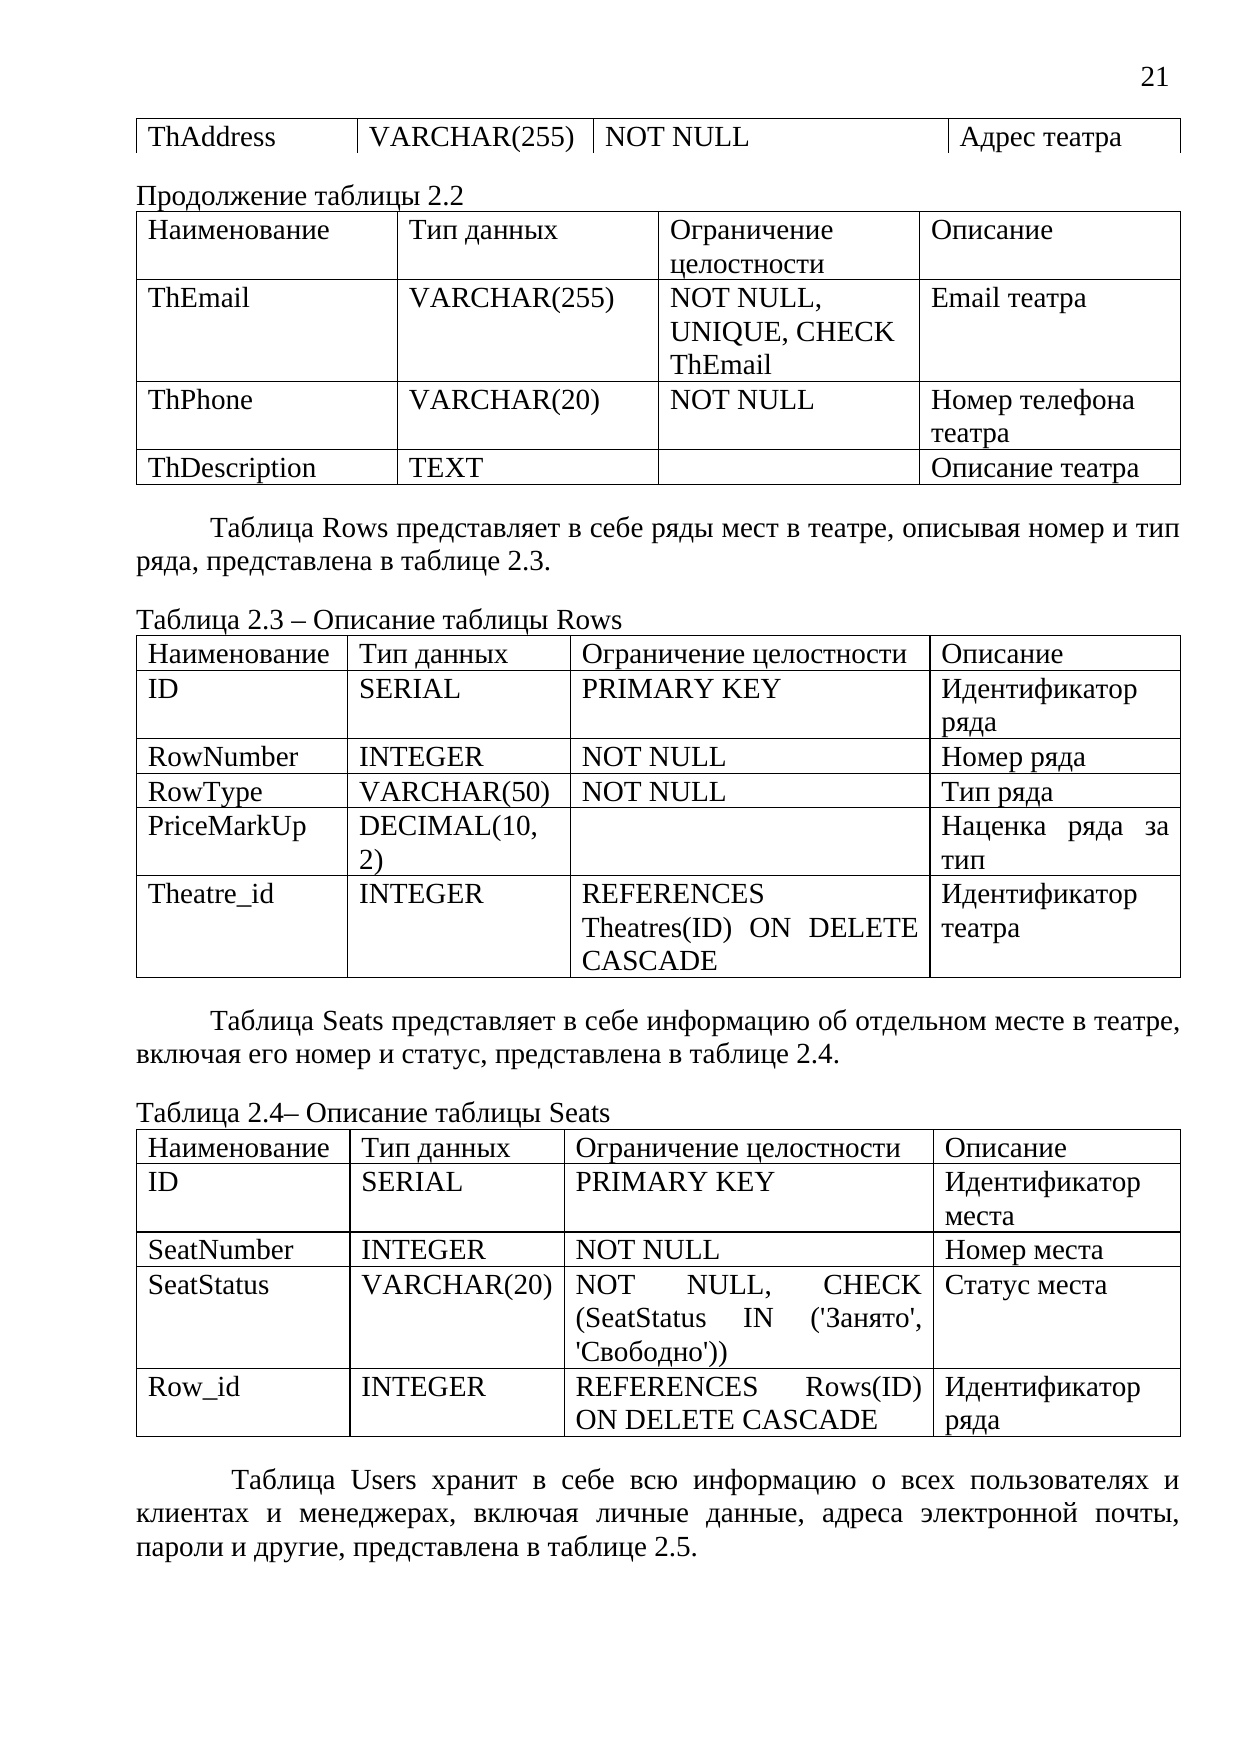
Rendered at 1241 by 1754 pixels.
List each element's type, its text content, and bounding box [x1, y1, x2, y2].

table_cell NOT NULL [659, 382, 919, 449]
table_header Тип данных [348, 636, 570, 670]
table_cell ID [137, 671, 347, 738]
table_cell VARCHAR(20) [351, 1267, 564, 1368]
table_header Ограничение целостности [565, 1130, 933, 1163]
table_cell NOT NULL, CHECK (SeatStatus IN ('Занято', 'Свободно')) [565, 1267, 933, 1368]
table_cell ThEmail [137, 280, 397, 381]
text Таблица 2.3 – Описание таблицы Rows [136, 602, 1181, 635]
table_cell Идентификатор театра [931, 876, 1180, 977]
table_cell Email театра [920, 280, 1180, 381]
table_cell PRIMARY KEY [571, 671, 929, 738]
table_cell Тип ряда [931, 774, 1180, 807]
table_cell ThDescription [137, 450, 397, 484]
table_cell [659, 450, 919, 484]
table_cell NOT NULL [571, 739, 929, 773]
table_cell Номер ряда [931, 739, 1180, 773]
table_cell REFERENCES Rows(ID) ON DELETE CASCADE [565, 1369, 933, 1436]
table_cell SERIAL [348, 671, 570, 738]
table_cell PRIMARY KEY [565, 1164, 933, 1231]
table_cell Идентификатор ряда [931, 671, 1180, 738]
text Таблица 2.4– Описание таблицы Seats [136, 1095, 1181, 1129]
table_cell DECIMAL(10, 2) [348, 808, 570, 875]
table_cell NOT NULL [571, 774, 929, 807]
table_cell VARCHAR(255) [398, 280, 658, 381]
table_cell SeatStatus [137, 1267, 349, 1368]
table_cell Статус места [934, 1267, 1180, 1368]
table_header Описание [931, 636, 1180, 670]
text Таблица Rows представляет в себе ряды мест в театре, описывая номер и тип ряда, представлена в таблице 2.3. [136, 510, 1181, 577]
table_cell TEXT [398, 450, 658, 484]
table_header Тип данных [398, 212, 658, 279]
table_cell Theatre_id [137, 876, 347, 977]
text Таблица Users хранит в себе всю информацию о всех пользователях и клиентах и менеджерах, включая личные данные, адреса электронной почты, пароли и другие, представлена в таблице 2.5. [136, 1462, 1181, 1562]
table_cell Адрес театра [949, 119, 1180, 153]
table_cell Номер места [934, 1233, 1180, 1266]
table_cell INTEGER [351, 1233, 564, 1266]
table_cell NOT NULL, UNIQUE, CHECK ThEmail [659, 280, 919, 381]
text Продолжение таблицы 2.2 [136, 178, 1181, 211]
table_cell REFERENCES Theatres(ID) ON DELETE CASCADE [571, 876, 929, 977]
table_cell [571, 808, 929, 875]
table_header Наименование [137, 1130, 349, 1163]
table_cell NOT NULL [594, 119, 948, 153]
table_cell RowType [137, 774, 347, 807]
table_cell VARCHAR(20) [398, 382, 658, 449]
table_header Наименование [137, 212, 397, 279]
table_header Описание [934, 1130, 1180, 1163]
table_cell INTEGER [348, 739, 570, 773]
table_cell NOT NULL [565, 1233, 933, 1266]
table_header Тип данных [351, 1130, 564, 1163]
table_cell INTEGER [348, 876, 570, 977]
table_cell ID [137, 1164, 349, 1231]
table_header Наименование [137, 636, 347, 670]
text Таблица Seats представляет в себе информацию об отдельном месте в театре, включая его номер и статус, представлена в таблице 2.4. [136, 1003, 1181, 1070]
table_header Описание [920, 212, 1180, 279]
table_header Ограничение целостности [571, 636, 929, 670]
table_cell SeatNumber [137, 1233, 349, 1266]
table_cell Идентификатор места [934, 1164, 1180, 1231]
table_cell ThAddress [137, 119, 357, 153]
table_cell VARCHAR(50) [348, 774, 570, 807]
table_cell SERIAL [351, 1164, 564, 1231]
table_cell Наценка ряда за тип [931, 808, 1180, 875]
table_cell Номер телефона театра [920, 382, 1180, 449]
table_cell INTEGER [351, 1369, 564, 1436]
table_cell Описание театра [920, 450, 1180, 484]
table_cell ThPhone [137, 382, 397, 449]
table_cell VARCHAR(255) [358, 119, 593, 153]
table_cell Row_id [137, 1369, 349, 1436]
table_cell PriceMarkUp [137, 808, 347, 875]
table_header Ограничение целостности [659, 212, 919, 279]
table_cell Идентификатор ряда [934, 1369, 1180, 1436]
table_cell RowNumber [137, 739, 347, 773]
